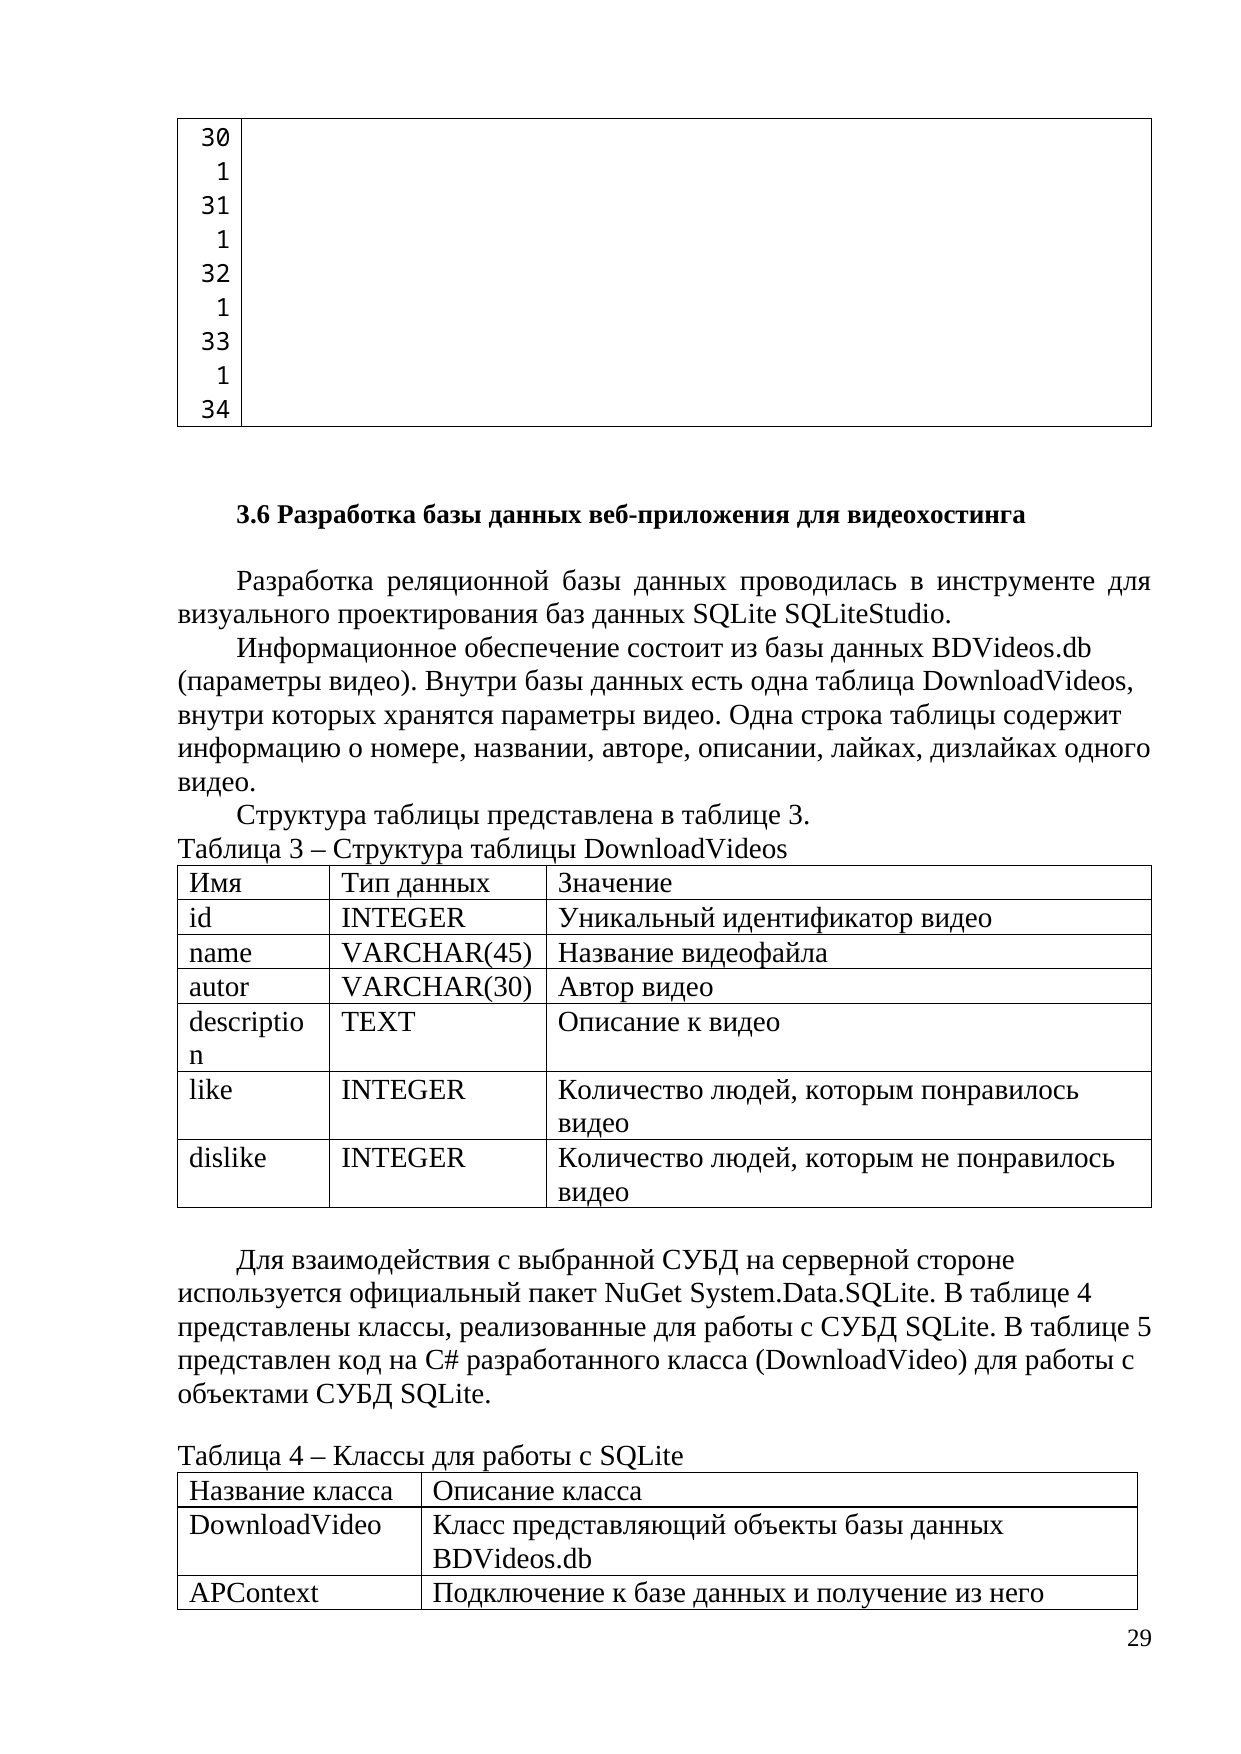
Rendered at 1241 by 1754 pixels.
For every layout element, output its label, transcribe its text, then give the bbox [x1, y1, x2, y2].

table_cell Класс представляющий объекты базы данных BDVideos.db [422, 1508, 1137, 1574]
table_cell INTEGER [330, 1140, 546, 1207]
text Структура таблицы представлена в таблице 3. [177, 797, 1152, 831]
text Разработка реляционной базы данных проводилась в инструменте для визуального проектирования баз данных SQLite SQLiteStudio. [177, 563, 1152, 630]
table_cell Количество людей, которым не понравилось видео [547, 1140, 1151, 1207]
table_cell like [178, 1072, 329, 1139]
text Таблица 4 – Классы для работы с SQLite [177, 1438, 1152, 1472]
text Информационное обеспечение состоит из базы данных BDVideos.db (параметры видео). Внутри базы данных есть одна таблица DownloadVideos, внутри которых хранятся параметры видео. Одна строка таблицы содержит информацию о номере, названии, авторе, описании, лайках, дизлайках одного видео. [177, 630, 1152, 797]
table_cell APContext [178, 1576, 421, 1609]
table_cell Автор видео [547, 969, 1151, 1003]
text Таблица 3 – Структура таблицы DownloadVideos [177, 831, 1152, 864]
table_header Значение [547, 866, 1151, 899]
table_cell Название видеофайла [547, 935, 1151, 968]
table_cell description [178, 1004, 329, 1071]
table_cell name [178, 935, 329, 968]
table_cell Количество людей, которым понравилось видео [547, 1072, 1151, 1139]
subtitle 3.6 Разработка базы данных веб-приложения для видеохостинга [177, 498, 1152, 529]
table_cell dislike [178, 1140, 329, 1207]
table_cell VARCHAR(30) [330, 969, 546, 1003]
table_cell Описание к видео [547, 1004, 1151, 1071]
table_cell id [178, 900, 329, 934]
table_cell TEXT [330, 1004, 546, 1071]
table_header Имя [178, 866, 329, 899]
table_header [178, 119, 241, 426]
table_header Тип данных [330, 866, 546, 899]
table_cell INTEGER [330, 1072, 546, 1139]
table_header Описание класса [422, 1473, 1137, 1506]
table_header Название класса [178, 1473, 421, 1506]
table_cell Уникальный идентификатор видео [547, 900, 1151, 934]
table_cell autor [178, 969, 329, 1003]
table_cell INTEGER [330, 900, 546, 934]
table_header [242, 119, 1151, 426]
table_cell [422, 1576, 1137, 1609]
table_cell VARCHAR(45) [330, 935, 546, 968]
text Для взаимодействия с выбранной СУБД на серверной стороне используется официальный пакет NuGet System.Data.SQLite. В таблице 4 представлены классы, реализованные для работы с СУБД SQLite. В таблице 5 представлен код на C# разработанного класса (DownloadVideo) для работы с объектами СУБД SQLite. [177, 1242, 1152, 1409]
table_cell DownloadVideo [178, 1508, 421, 1574]
